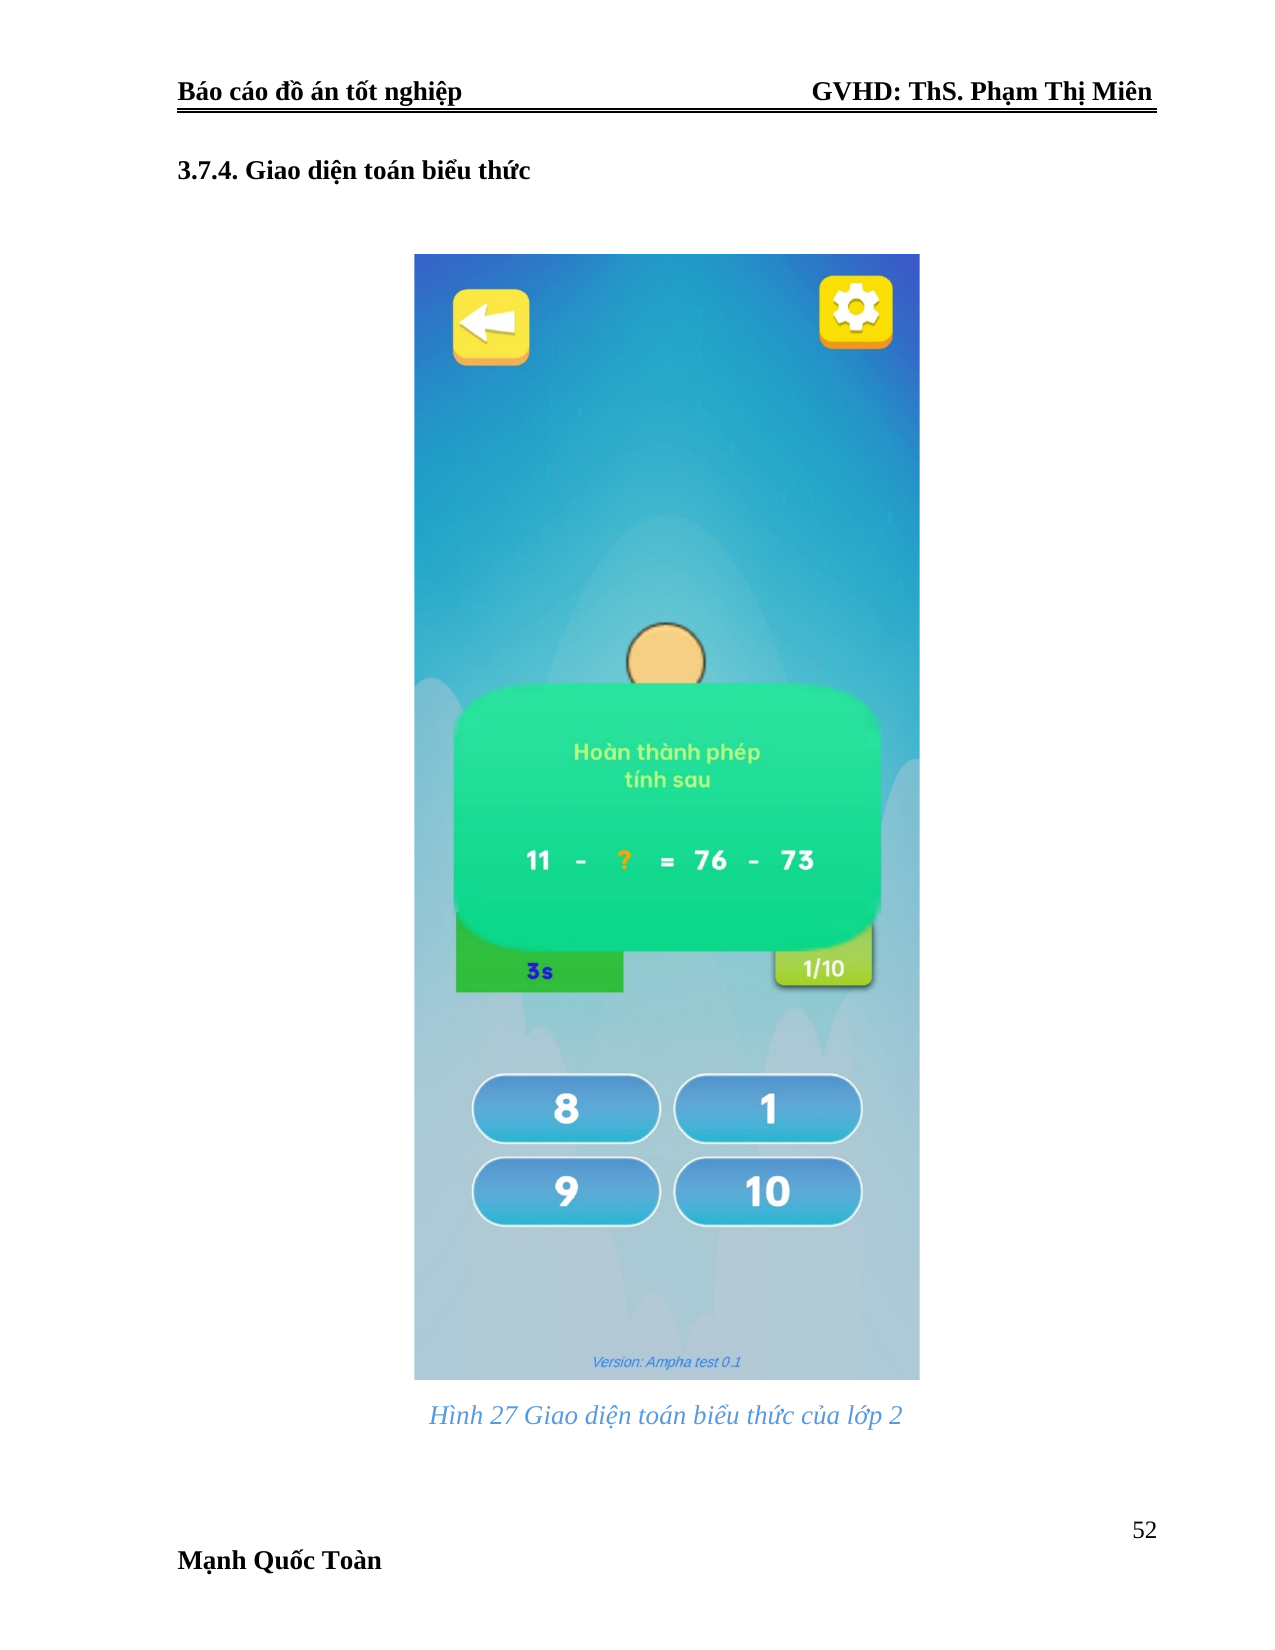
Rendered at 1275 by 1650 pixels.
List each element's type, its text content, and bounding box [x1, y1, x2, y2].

text Giao diện toán biểu thức [177, 154, 1157, 185]
text Hình 27 Giao diện toán biểu thức của lớp 2 [177, 1399, 1157, 1430]
picture [414, 254, 920, 1380]
